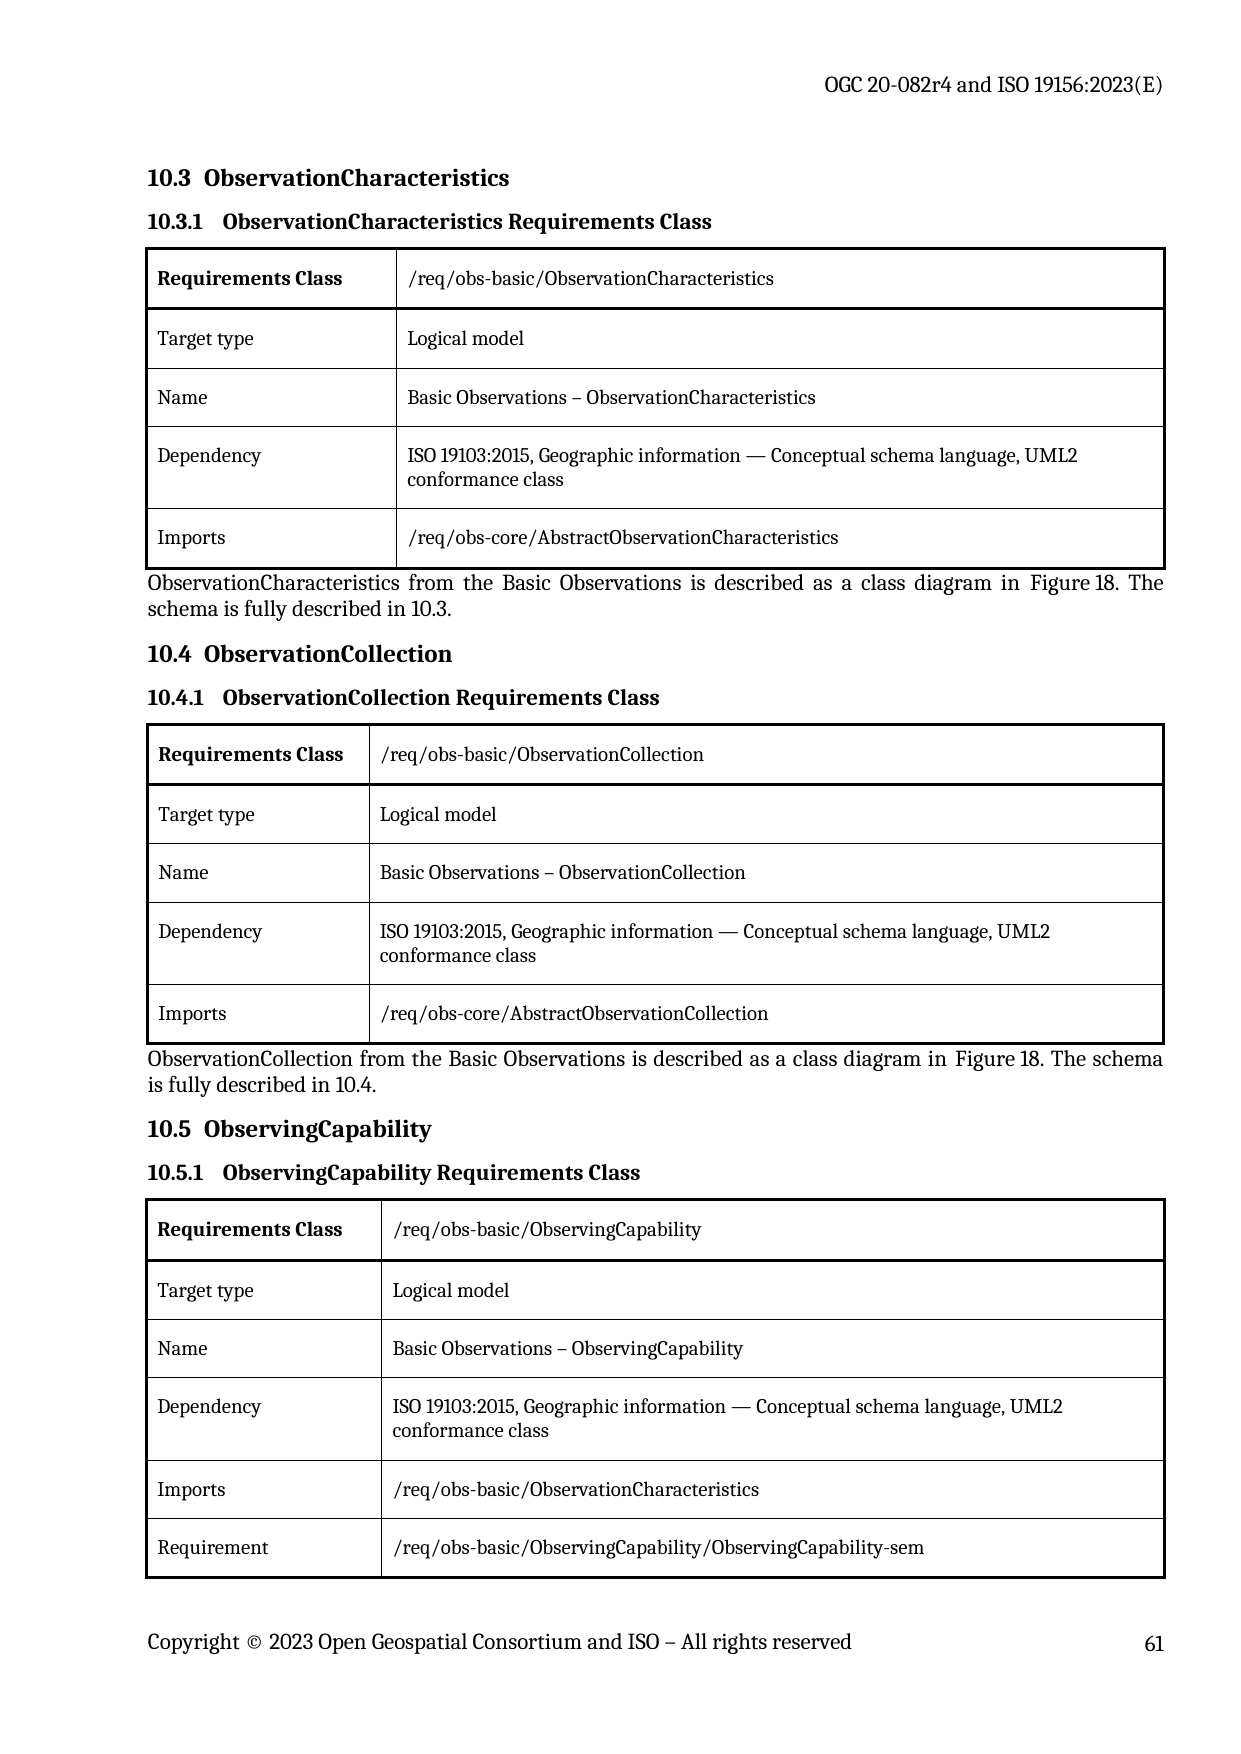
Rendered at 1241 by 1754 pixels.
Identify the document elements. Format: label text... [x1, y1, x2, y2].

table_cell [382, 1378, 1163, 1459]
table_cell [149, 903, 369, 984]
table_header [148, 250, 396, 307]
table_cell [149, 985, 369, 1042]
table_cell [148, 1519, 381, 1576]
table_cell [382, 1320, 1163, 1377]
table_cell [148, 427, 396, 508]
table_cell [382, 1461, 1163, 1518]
subtitle ObservationCharacteristics [148, 166, 1163, 192]
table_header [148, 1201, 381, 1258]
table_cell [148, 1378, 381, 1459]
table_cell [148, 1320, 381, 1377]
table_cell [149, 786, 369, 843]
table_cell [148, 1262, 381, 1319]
subtitle ObservationCharacteristics Requirements Class [148, 210, 1163, 234]
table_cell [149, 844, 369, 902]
text ObservationCollection from the Basic Observations is described as a class diagram in Figure 18. The schema is fully described in 10.4. [148, 1045, 1163, 1098]
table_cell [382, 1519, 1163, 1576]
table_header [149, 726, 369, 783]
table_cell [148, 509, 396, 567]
subtitle ObservingCapability Requirements Class [148, 1162, 1163, 1186]
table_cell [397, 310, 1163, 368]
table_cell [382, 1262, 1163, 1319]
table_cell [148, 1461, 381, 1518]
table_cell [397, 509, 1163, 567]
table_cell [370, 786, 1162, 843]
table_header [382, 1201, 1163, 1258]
text ObservationCharacteristics from the Basic Observations is described as a class diagram in Figure 18. The schema is fully described in 10.3. [148, 570, 1163, 622]
subtitle ObservingCapability [148, 1117, 1163, 1143]
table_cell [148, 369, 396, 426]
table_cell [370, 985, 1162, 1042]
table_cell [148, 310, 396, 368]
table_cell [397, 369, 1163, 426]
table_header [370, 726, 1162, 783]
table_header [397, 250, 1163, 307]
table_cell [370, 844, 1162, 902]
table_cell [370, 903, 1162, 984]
subtitle ObservationCollection [148, 641, 1163, 667]
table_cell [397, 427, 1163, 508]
subtitle ObservationCollection Requirements Class [148, 686, 1163, 710]
